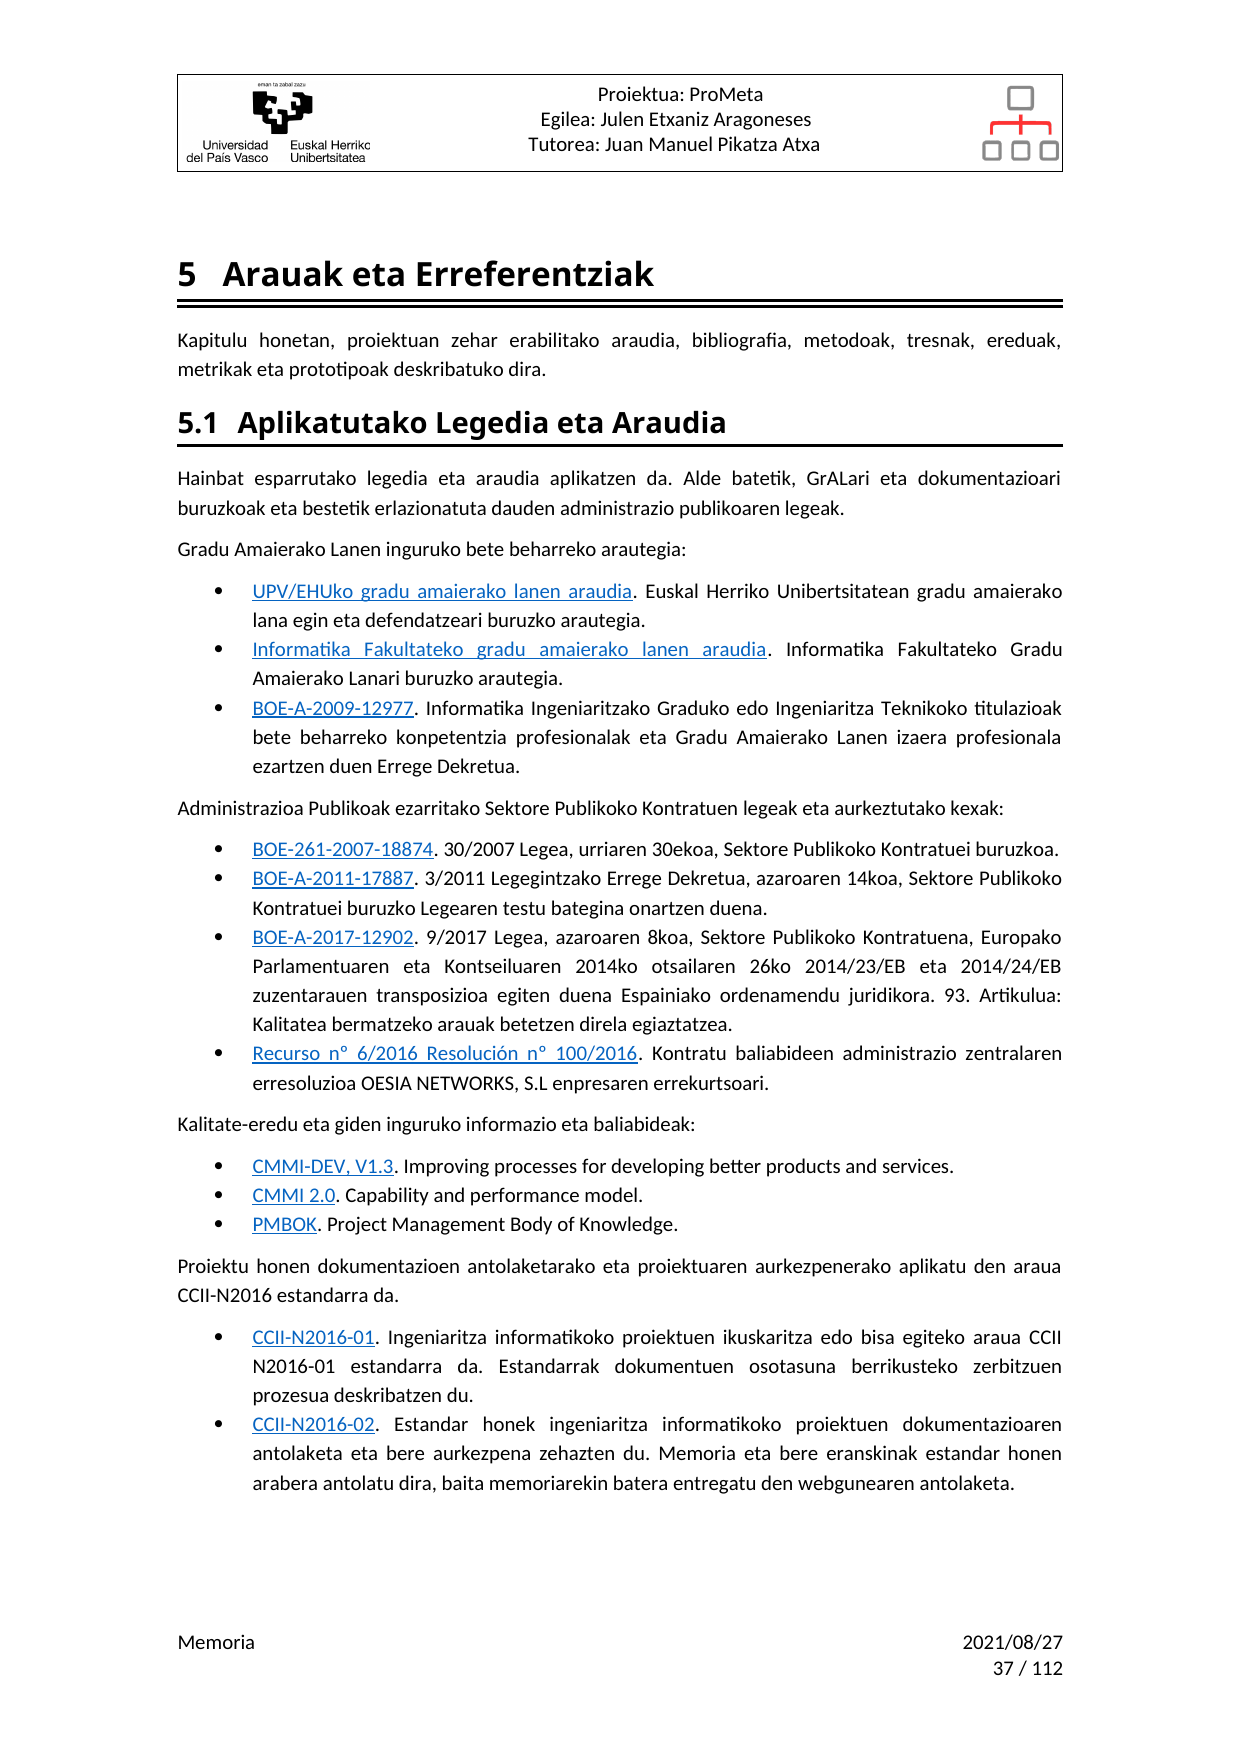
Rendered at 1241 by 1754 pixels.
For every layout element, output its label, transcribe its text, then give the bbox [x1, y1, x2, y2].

list BOE-A-2011-17887. 3/2011 Legegintzako Errege Dekretua, azaroaren 14koa, Sektore Publikoko Kontratuei buruzko Legearen testu bategina onartzen duena. [215, 866, 1063, 920]
text Hainbat esparrutako legedia eta araudia aplikatzen da. Alde batetik, GrALari eta dokumentazioari buruzkoak eta bestetik erlazionatuta dauden administrazio publikoaren legeak. [177, 466, 1063, 520]
list Recurso nº 6/2016 Resolución nº 100/2016. Kontratu baliabideen administrazio zentralaren erresoluzioa OESIA NETWORKS, S.L enpresaren errekurtsoari. [215, 1041, 1063, 1095]
list CCII-N2016-02. Estandar honek ingeniaritza informatikoko proiektuen dokumentazioaren antolaketa eta bere aurkezpena zehazten du. Memoria eta bere eranskinak estandar honen arabera antolatu dira, baita memoriarekin batera entregatu den webgunearen antolaketa. [215, 1411, 1063, 1495]
list PMBOK. Project Management Body of Knowledge. [215, 1211, 1063, 1237]
list CCII-N2016-01. Ingeniaritza informatikoko proiektuen ikuskaritza edo bisa egiteko araua CCII N2016-01 estandarra da. Estandarrak dokumentuen osotasuna berrikusteko zerbitzuen prozesua deskribatzen du. [215, 1324, 1063, 1408]
list CMMI-DEV, V1.3. Improving processes for developing better products and services. [215, 1153, 1063, 1178]
list BOE-A-2017-12902. 9/2017 Legea, azaroaren 8koa, Sektore Publikoko Kontratuena, Europako Parlamentuaren eta Kontseiluaren 2014ko otsailaren 26ko 2014/23/EB eta 2014/24/EB zuzentarauen transposizioa egiten duena Espainiako ordenamendu juridikora. 93. Artikulua: Kalitatea bermatzeko arauak betetzen direla egiaztatzea. [215, 924, 1063, 1037]
picture [182, 81, 370, 162]
list UPV/EHUko gradu amaierako lanen araudia. Euskal Herriko Unibertsitatean gradu amaierako lana egin eta defendatzeari buruzko arautegia. [215, 578, 1063, 633]
text Kapitulu honetan, proiektuan zehar erabilitako araudia, bibliografia, metodoak, tresnak, ereduak, metrikak eta prototipoak deskribatuko dira. [177, 327, 1063, 382]
list CMMI 2.0. Capability and performance model. [215, 1182, 1063, 1208]
text Kalitate-eredu eta giden inguruko informazio eta baliabideak: [177, 1111, 1063, 1137]
text Gradu Amaierako Lanen inguruko bete beharreko arautegia: [177, 536, 1063, 562]
picture [978, 80, 1060, 162]
text Administrazioa Publikoak ezarritako Sektore Publikoko Kontratuen legeak eta aurkeztutako kexak: [177, 795, 1063, 820]
list BOE-A-2009-12977. Informatika Ingeniaritzako Graduko edo Ingeniaritza Teknikoko titulazioak bete beharreko konpetentzia profesionalak eta Gradu Amaierako Lanen izaera profesionala ezartzen duen Errege Dekretua. [215, 695, 1063, 778]
list Informatika Fakultateko gradu amaierako lanen araudia. Informatika Fakultateko Gradu Amaierako Lanari buruzko arautegia. [215, 636, 1063, 691]
subtitle Aplikatutako Legedia eta Araudia [177, 402, 1063, 444]
text Proiektu honen dokumentazioen antolaketarako eta proiektuaren aurkezpenerako aplikatu den araua CCII-N2016 estandarra da. [177, 1253, 1063, 1308]
subtitle Arauak eta Erreferentziak [177, 251, 1063, 299]
list BOE-261-2007-18874. 30/2007 Legea, urriaren 30ekoa, Sektore Publikoko Kontratuei buruzkoa. [215, 836, 1063, 862]
